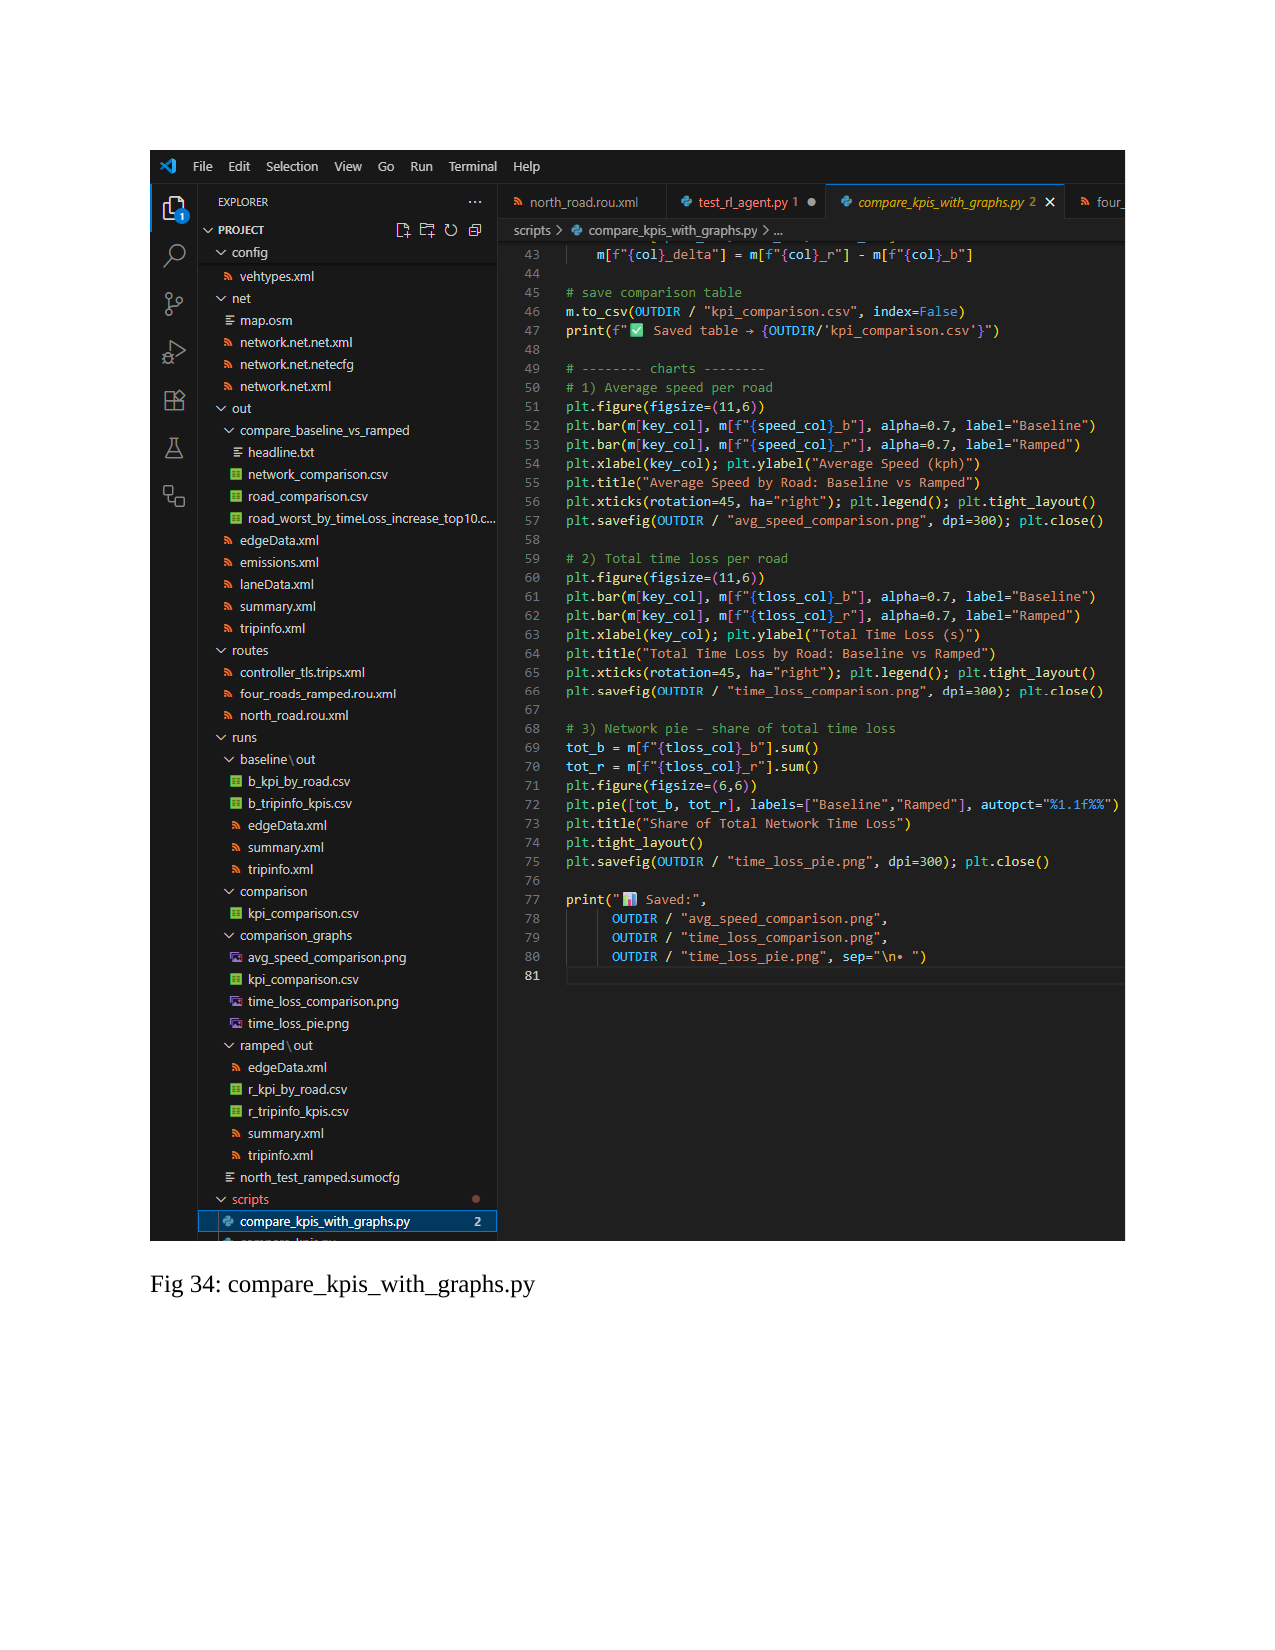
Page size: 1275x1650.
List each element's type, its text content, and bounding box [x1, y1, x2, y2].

text Fig 34: compare_kpis_with_graphs.py [150, 1269, 1125, 1298]
picture [150, 150, 1125, 1241]
